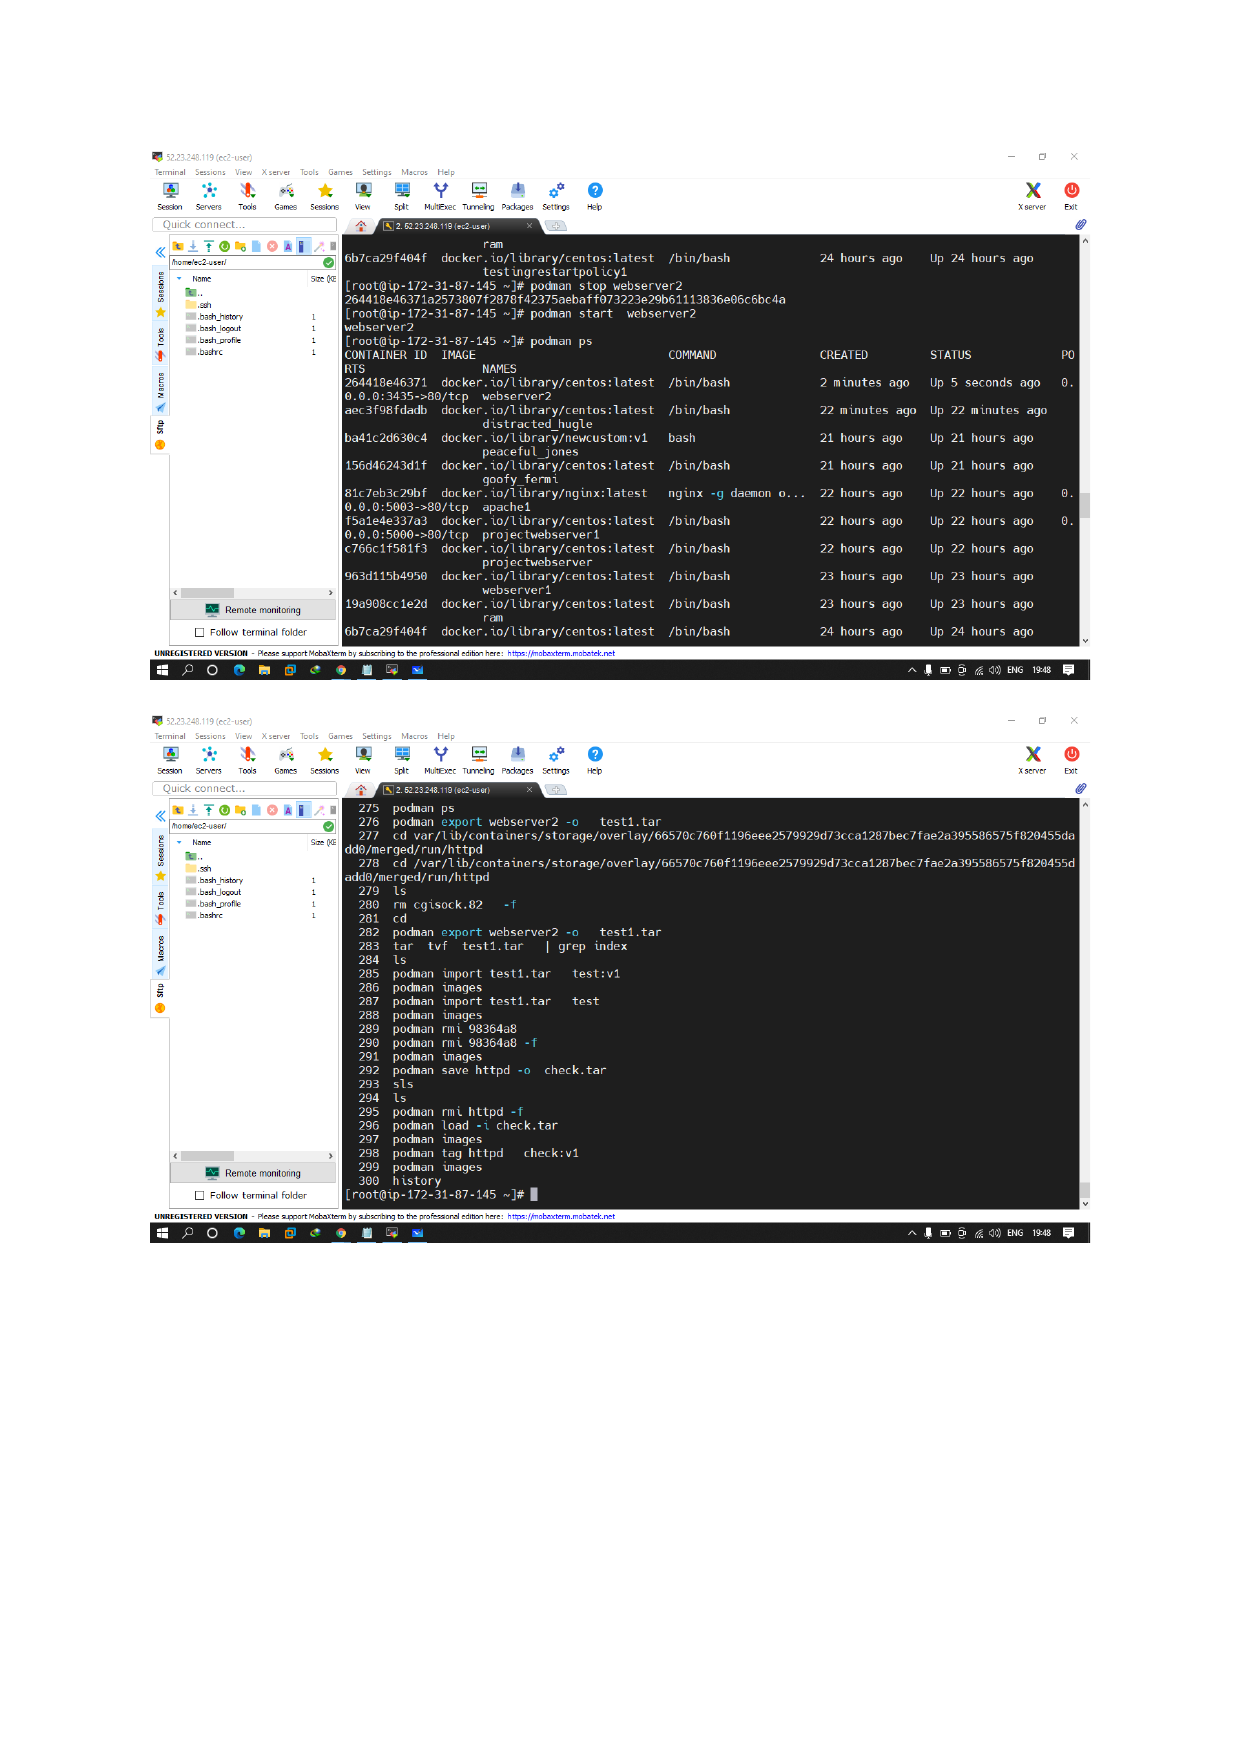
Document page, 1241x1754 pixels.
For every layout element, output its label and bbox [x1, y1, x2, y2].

picture [150, 713, 1091, 1243]
picture [150, 150, 1091, 680]
